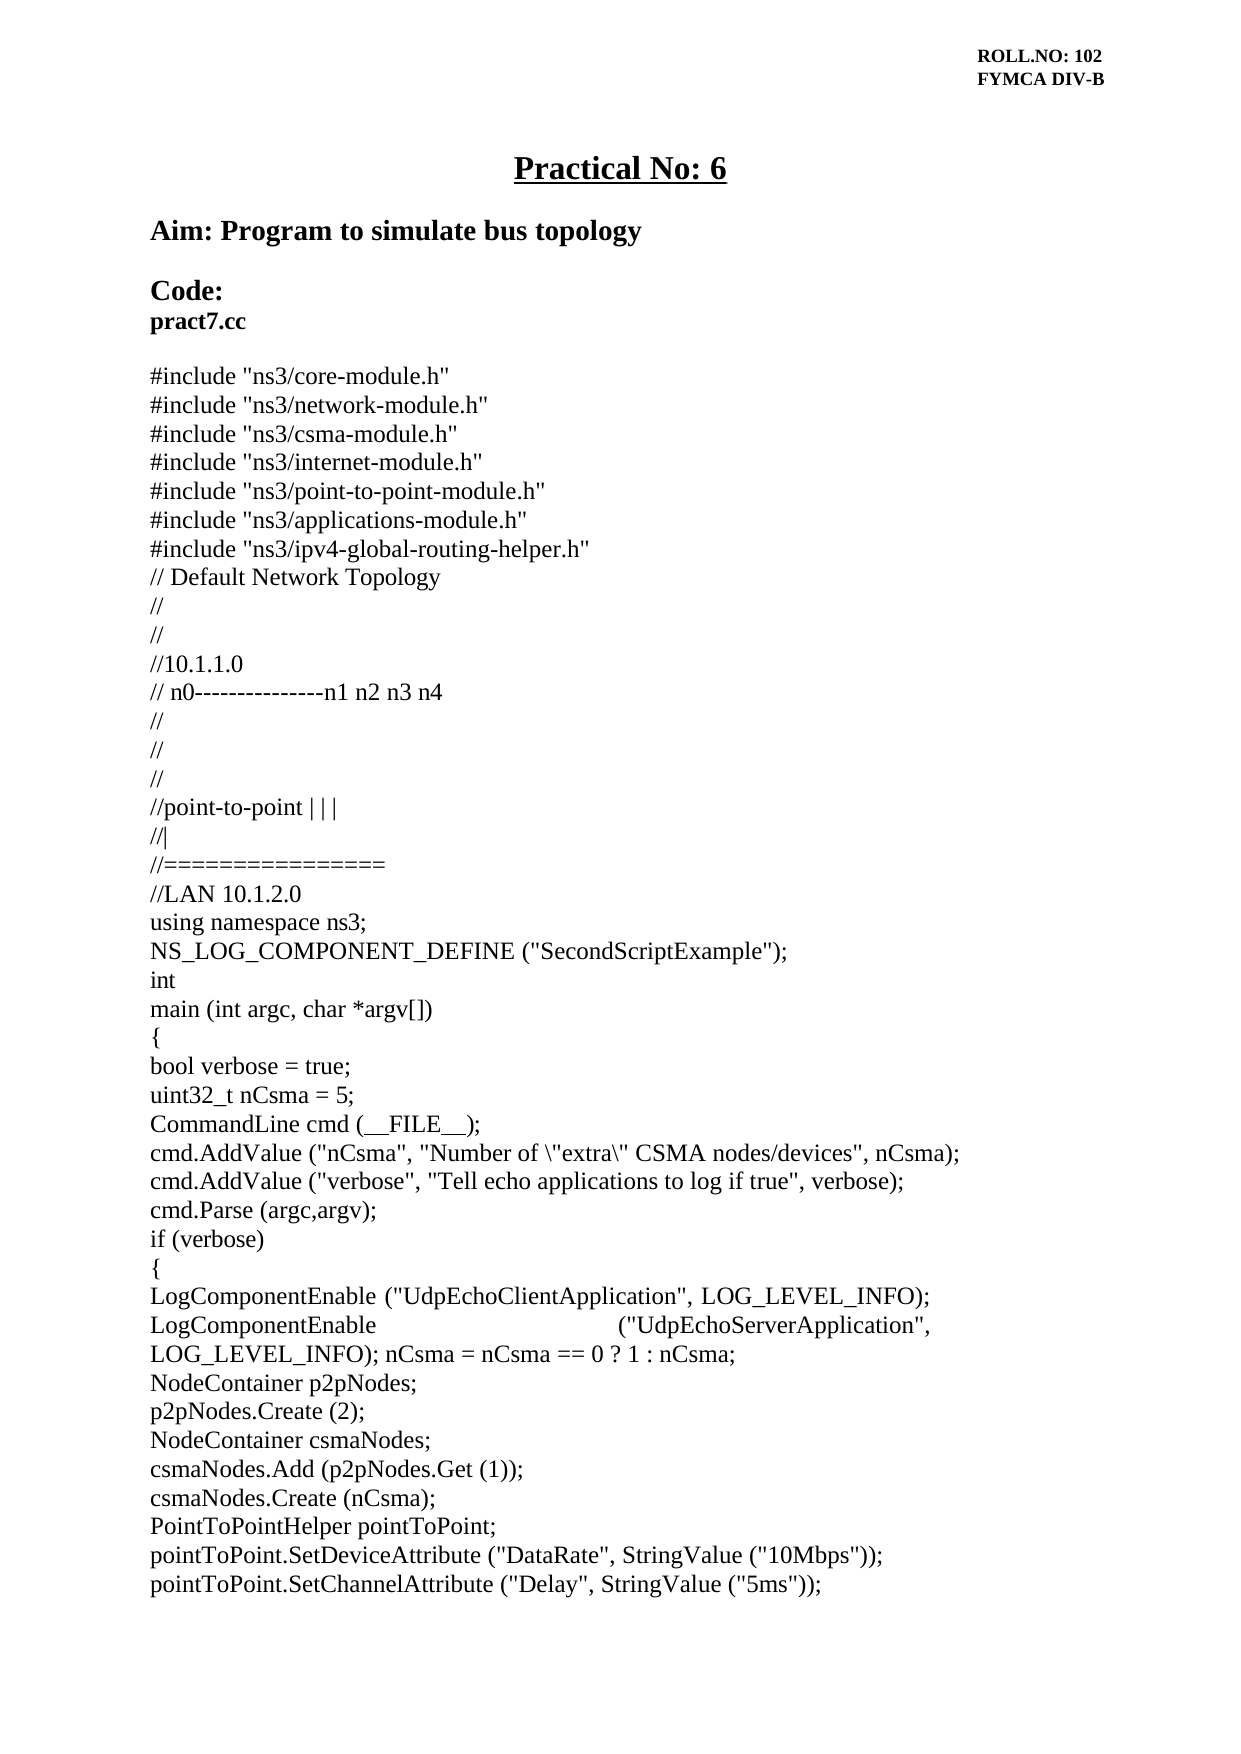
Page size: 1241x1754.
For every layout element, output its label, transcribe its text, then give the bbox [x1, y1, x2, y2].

text //point-to-point | | | [150, 792, 1207, 821]
text // [150, 764, 1207, 792]
text if (verbose) [150, 1224, 1207, 1253]
text pract7.cc [150, 306, 1207, 335]
subtitle Aim: Program to simulate bus topology Code: [150, 187, 691, 306]
text // Default Network Topology [150, 562, 1207, 591]
text main (int argc, char *argv[]) [150, 994, 1207, 1022]
text //================ [150, 850, 1207, 879]
text LogComponentEnable ("UdpEchoClientApplication", LOG_LEVEL_INFO); LogComponentEnable ("UdpEchoServerApplication", LOG_LEVEL_INFO); nCsma = nCsma == 0 ? 1 : nCsma; [150, 1281, 931, 1368]
text // [150, 735, 1207, 764]
text bool verbose = true; uint32_t nCsma = 5; [150, 1051, 356, 1109]
text NS_LOG_COMPONENT_DEFINE ("SecondScriptExample"); int [150, 936, 809, 994]
text { [150, 1022, 1207, 1051]
text pointToPoint.SetDeviceAttribute ("DataRate", StringValue ("10Mbps")); pointToPoint.SetChannelAttribute ("Delay", StringValue ("5ms")); [150, 1540, 1207, 1598]
text CommandLine cmd ( FILE ); [150, 1109, 1207, 1137]
text using namespace ns3; [150, 907, 1207, 936]
text cmd.AddValue ("nCsma", "Number of \"extra\" CSMA nodes/devices", nCsma); cmd.AddValue ("verbose", "Tell echo applications to log if true", verbose); cmd.Parse (argc,argv); [150, 1138, 966, 1224]
text // [150, 706, 1207, 735]
subtitle Practical No: 6 [513, 148, 1207, 187]
text // [150, 591, 1207, 620]
text //LAN 10.1.2.0 [150, 879, 1207, 907]
text { [150, 1253, 1207, 1281]
text #include "ns3/core-module.h" #include "ns3/network-module.h" #include "ns3/csma-module.h" #include "ns3/internet-module.h" [150, 361, 502, 476]
text //| [150, 821, 1207, 850]
text // [150, 620, 1207, 649]
text #include "ns3/point-to-point-module.h" #include "ns3/applications-module.h" #include "ns3/ipv4-global-routing-helper.h" [150, 476, 601, 562]
text NodeContainer p2pNodes; p2pNodes.Create (2); NodeContainer csmaNodes; csmaNodes.Add (p2pNodes.Get (1)); csmaNodes.Create (nCsma); PointToPointHelper pointToPoint; [150, 1368, 524, 1540]
text // n0 n1 n2 n3 n4 [150, 677, 1207, 706]
text //10.1.1.0 [150, 649, 1207, 677]
